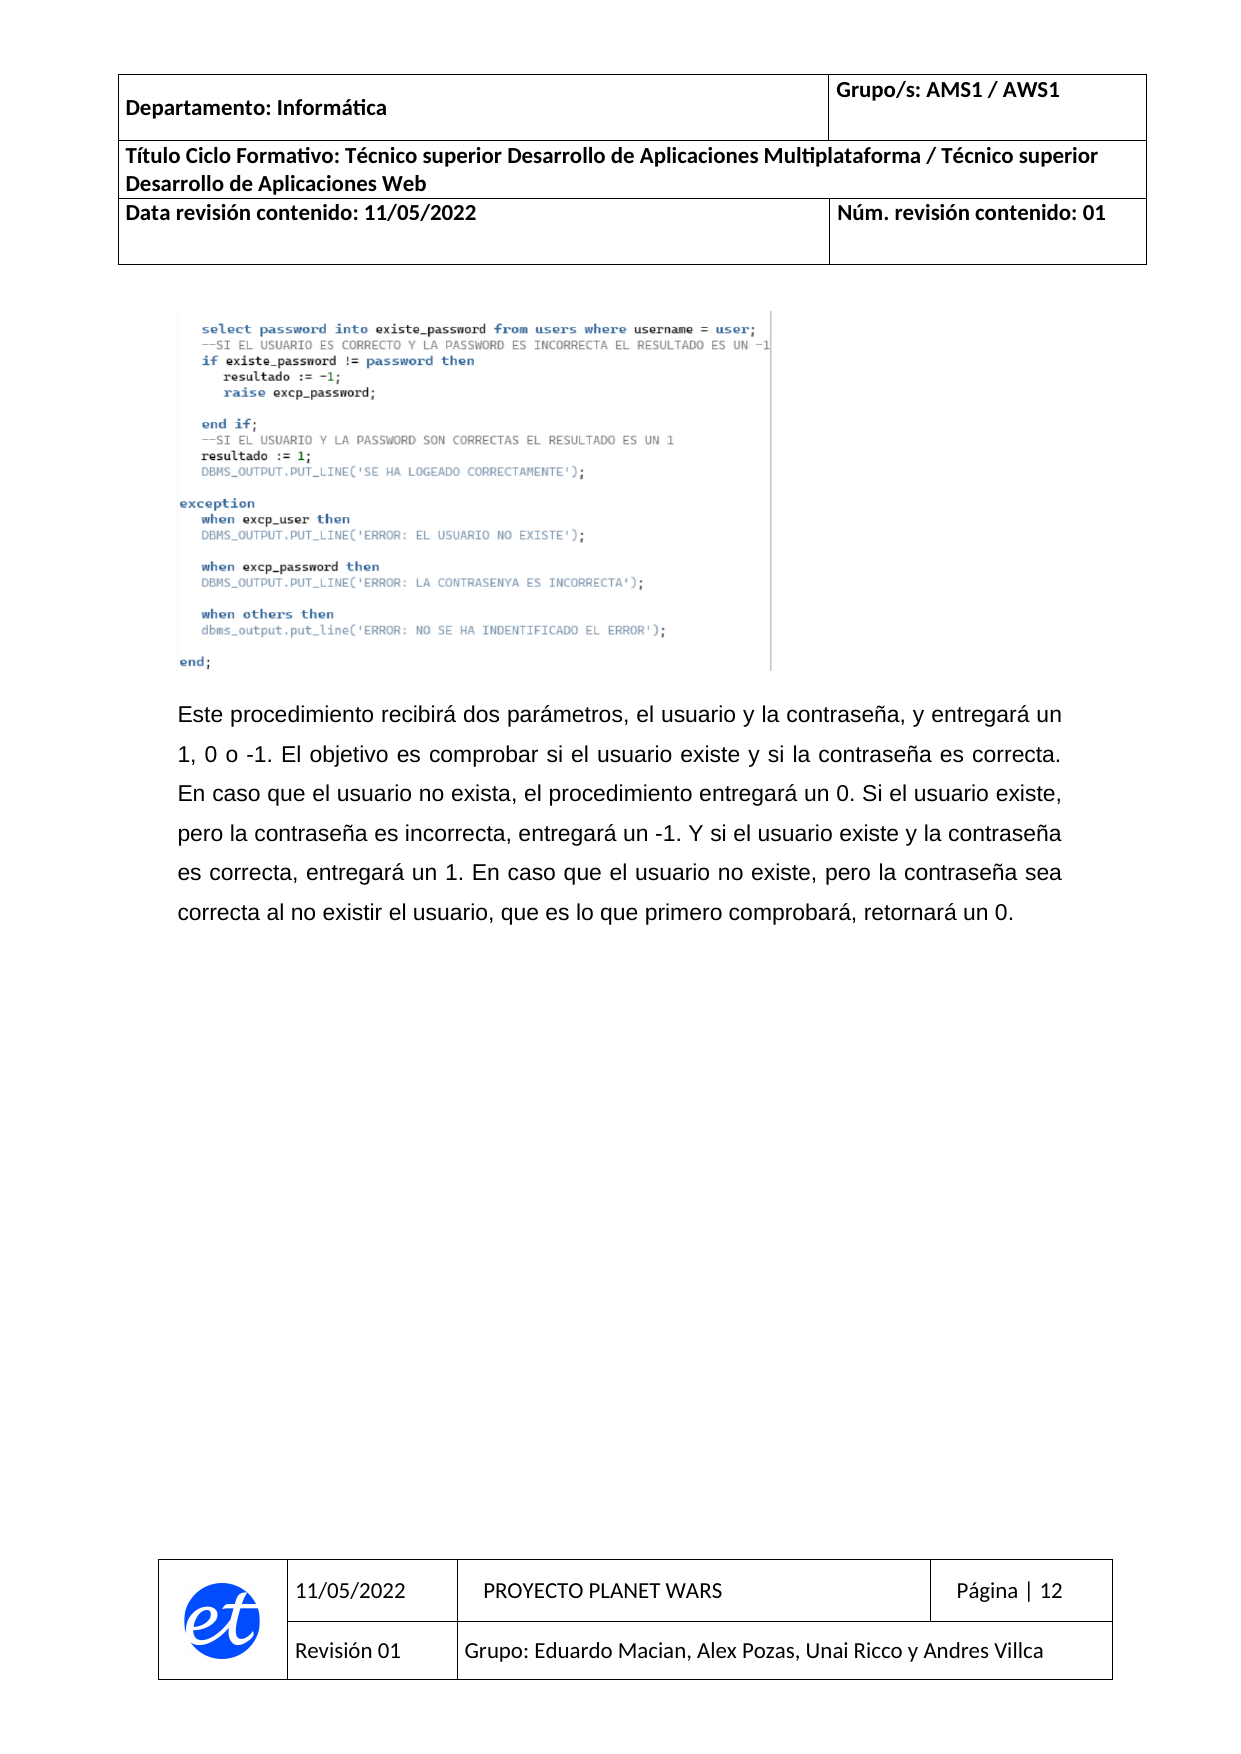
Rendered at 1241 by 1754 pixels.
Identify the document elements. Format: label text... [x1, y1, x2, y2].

text Este procedimiento recibirá dos parámetros, el usuario y la contraseña, y entregará un 1, 0 o -1. El objetivo es comprobar si el usuario existe y si la contraseña es correcta. En caso que el usuario no exista, el procedimiento entregará un 0. Si el usuario existe, pero la contraseña es incorrecta, entregará un -1. Y si el usuario existe y la contraseña es correcta, entregará un 1. En caso que el usuario no existe, pero la contraseña sea correcta al no existir el usuario, que es lo que primero comprobará, retornará un 0. [177, 701, 1063, 925]
picture [184, 1583, 260, 1659]
picture [177, 311, 774, 671]
